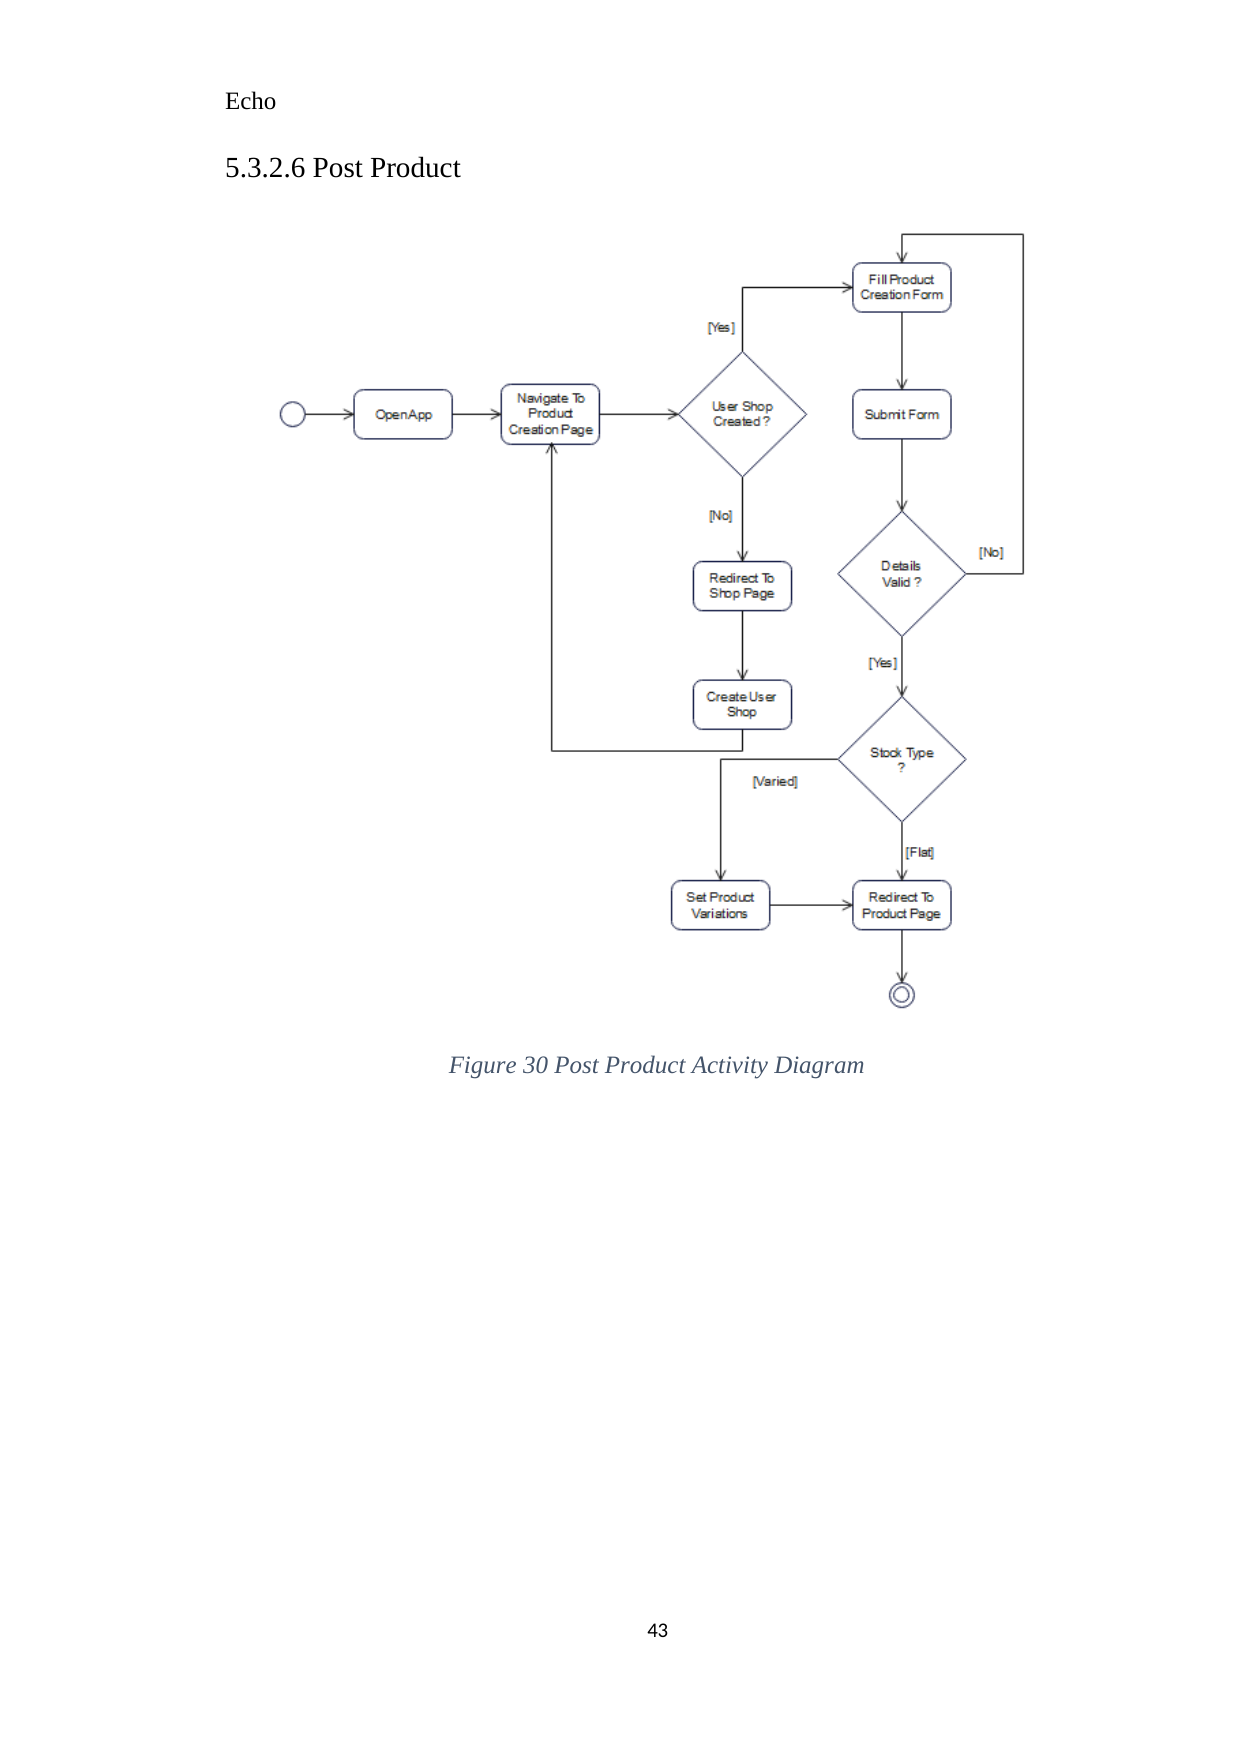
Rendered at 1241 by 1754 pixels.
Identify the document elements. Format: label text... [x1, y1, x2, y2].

text 5.3.2.6 Post Product [225, 150, 1090, 183]
picture [266, 212, 1050, 1026]
